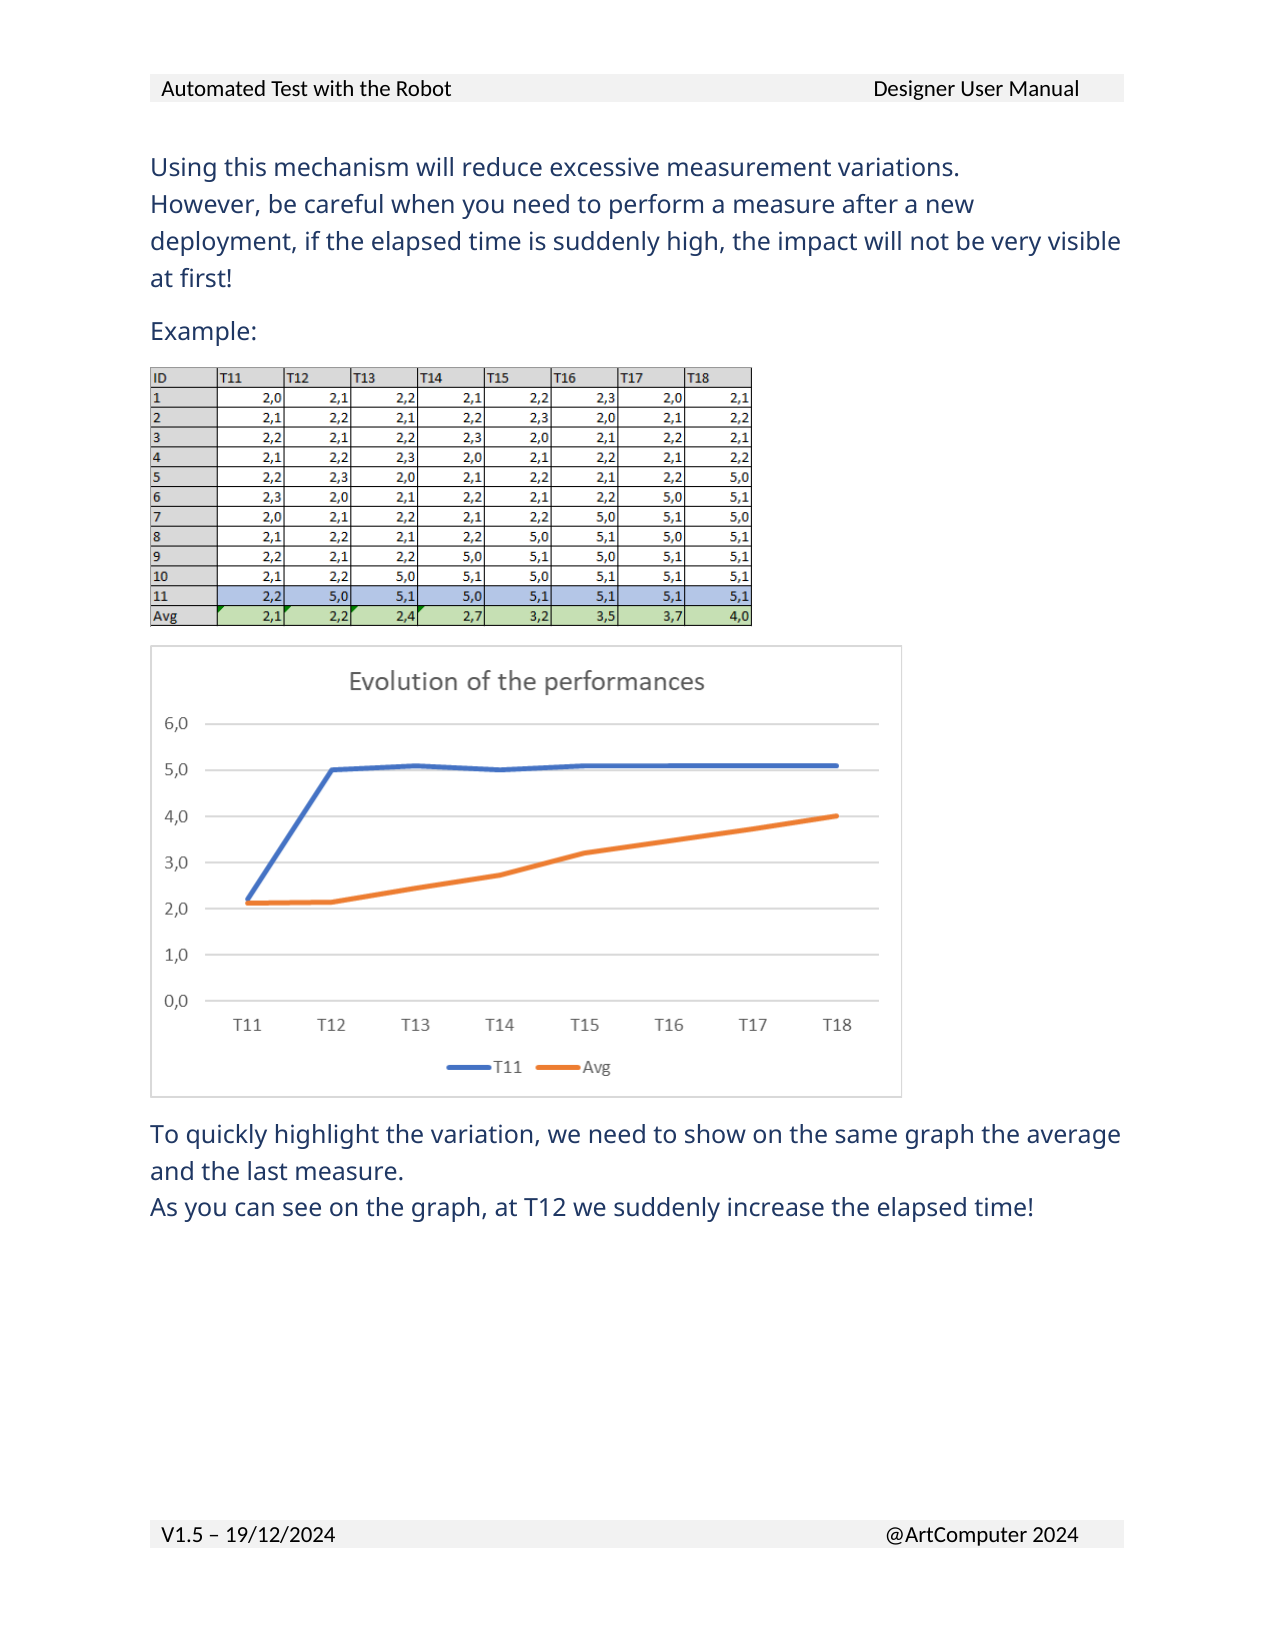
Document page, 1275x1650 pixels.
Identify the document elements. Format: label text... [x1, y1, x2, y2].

text To quickly highlight the variation, we need to show on the same graph the average and the last measure. As you can see on the graph, at T12 we suddenly increase the elapsed time! [150, 1116, 1125, 1224]
text Using this mechanism will reduce excessive measurement variations. However, be careful when you need to perform a measure after a new deployment, if the elapsed time is suddenly high, the impact will not be very visible at first! [150, 150, 1125, 294]
text Example: [150, 314, 1125, 348]
picture [150, 645, 903, 1098]
picture [150, 367, 753, 627]
